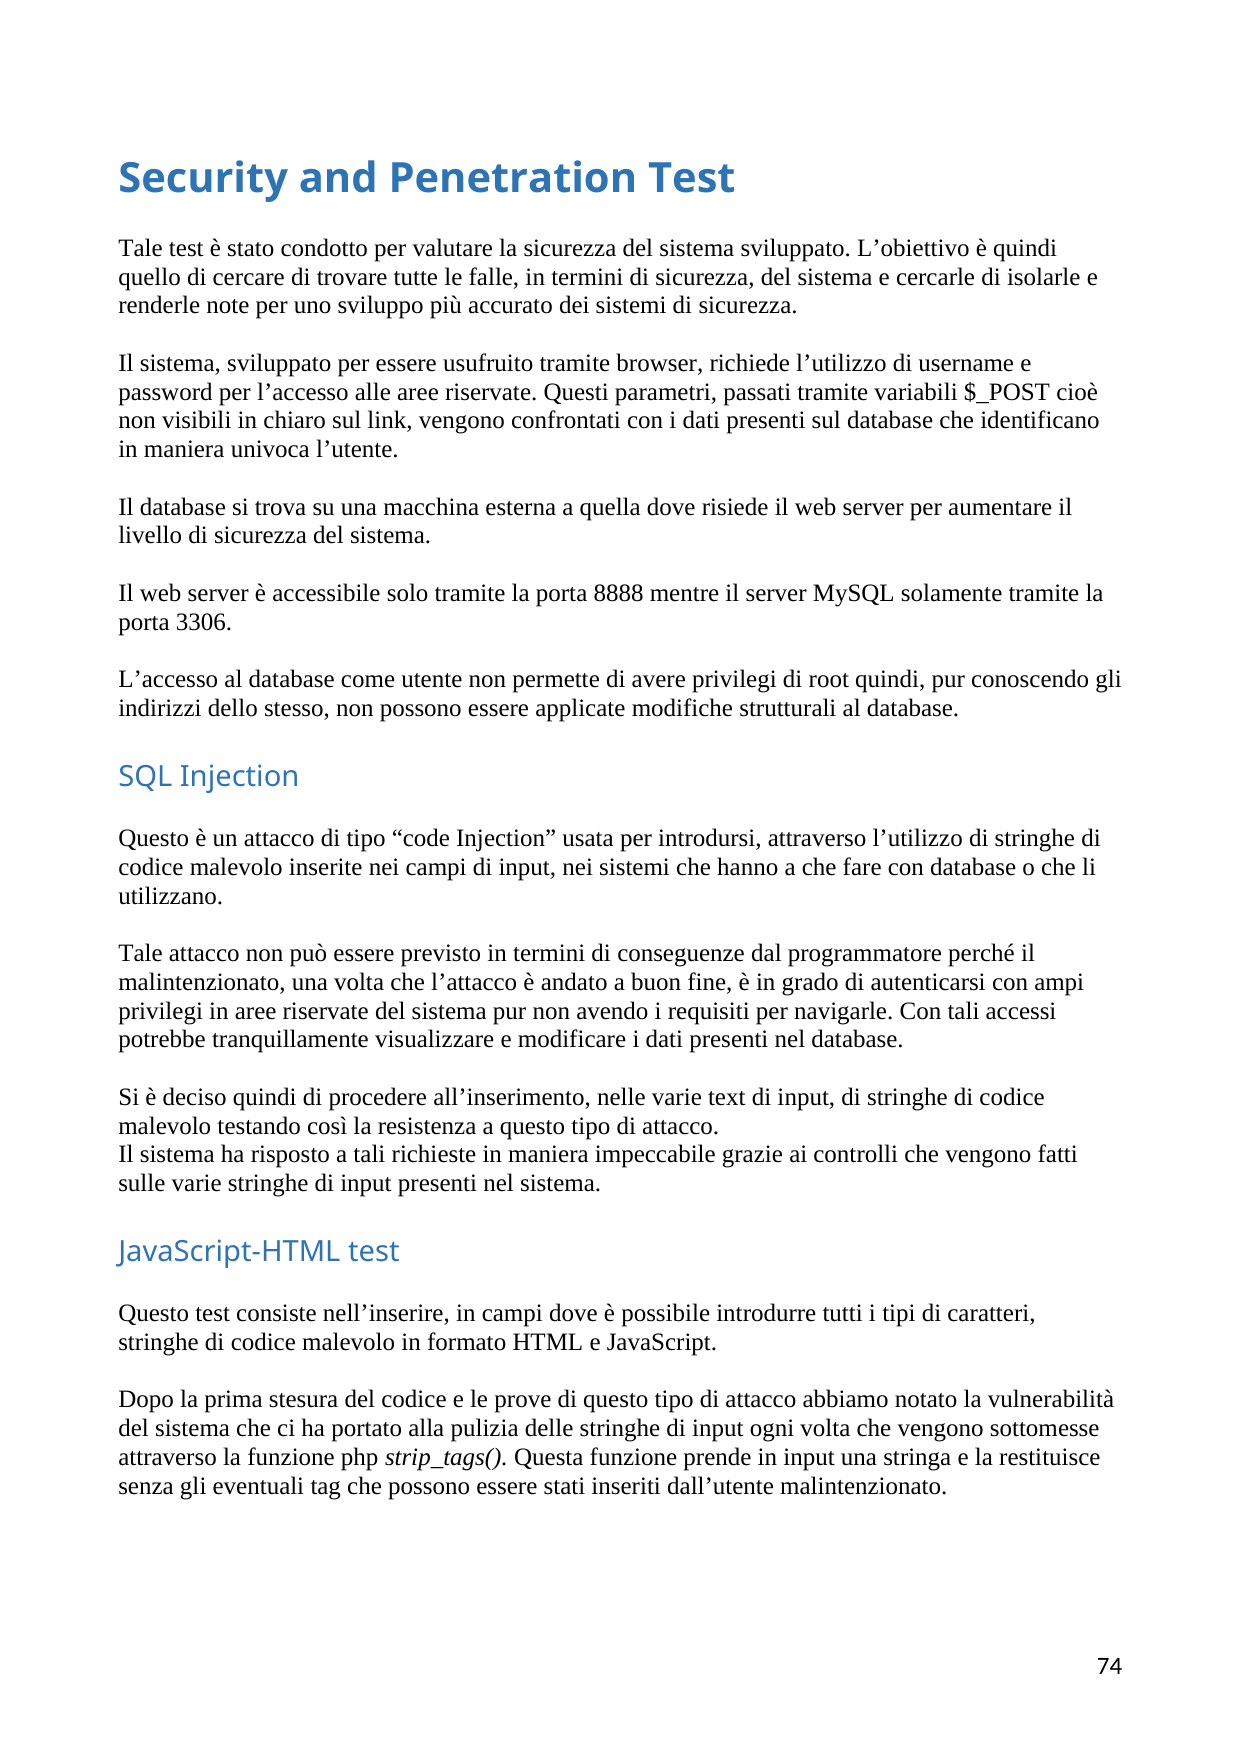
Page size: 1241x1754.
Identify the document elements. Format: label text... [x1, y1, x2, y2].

text Tale attacco non può essere previsto in termini di conseguenze dal programmatore perché il malintenzionato, una volta che l’attacco è andato a buon fine, è in grado di autenticarsi con ampi privilegi in aree riservate del sistema pur non avendo i requisiti per navigarle. Con tali accessi potrebbe tranquillamente visualizzare e modificare i dati presenti nel database. [118, 938, 1122, 1053]
text Si è deciso quindi di procedere all’inserimento, nelle varie text di input, di stringhe di codice malevolo testando così la resistenza a questo tipo di attacco. [118, 1082, 1122, 1139]
text Il database si trova su una macchina esterna a quella dove risiede il web server per aumentare il livello di sicurezza del sistema. [118, 492, 1122, 549]
text Tale test è stato condotto per valutare la sicurezza del sistema sviluppato. L’obiettivo è quindi quello di cercare di trovare tutte le falle, in termini di sicurezza, del sistema e cercarle di isolarle e renderle note per uno sviluppo più accurato dei sistemi di sicurezza. [118, 233, 1122, 319]
text Il web server è accessibile solo tramite la porta 8888 mentre il server MySQL solamente tramite la porta 3306. [118, 578, 1122, 636]
subtitle JavaScript-HTML test [118, 1230, 1122, 1269]
text Questo test consiste nell’inserire, in campi dove è possibile introdurre tutti i tipi di caratteri, stringhe di codice malevolo in formato HTML e JavaScript. [118, 1298, 1122, 1356]
text Il sistema, sviluppato per essere usufruito tramite browser, richiede l’utilizzo di username e password per l’accesso alle aree riservate. Questi parametri, passati tramite variabili $_POST cioè non visibili in chiaro sul link, vengono confrontati con i dati presenti sul database che identificano in maniera univoca l’utente. [118, 348, 1122, 463]
subtitle Security and Penetration Test [118, 148, 1122, 204]
text Il sistema ha risposto a tali richieste in maniera impeccabile grazie ai controlli che vengono fatti sulle varie stringhe di input presenti nel sistema. [118, 1139, 1122, 1197]
subtitle SQL Injection [118, 755, 1122, 794]
text L’accesso al database come utente non permette di avere privilegi di root quindi, pur conoscendo gli indirizzi dello stesso, non possono essere applicate modifiche strutturali al database. [118, 664, 1122, 722]
text Questo è un attacco di tipo “code Injection” usata per introdursi, attraverso l’utilizzo di stringhe di codice malevolo inserite nei campi di input, nei sistemi che hanno a che fare con database o che li utilizzano. [118, 823, 1122, 909]
text Dopo la prima stesura del codice e le prove di questo tipo di attacco abbiamo notato la vulnerabilità del sistema che ci ha portato alla pulizia delle stringhe di input ogni volta che vengono sottomesse attraverso la funzione php strip_tags(). Questa funzione prende in input una stringa e la restituisce senza gli eventuali tag che possono essere stati inseriti dall’utente malintenzionato. [118, 1384, 1122, 1499]
